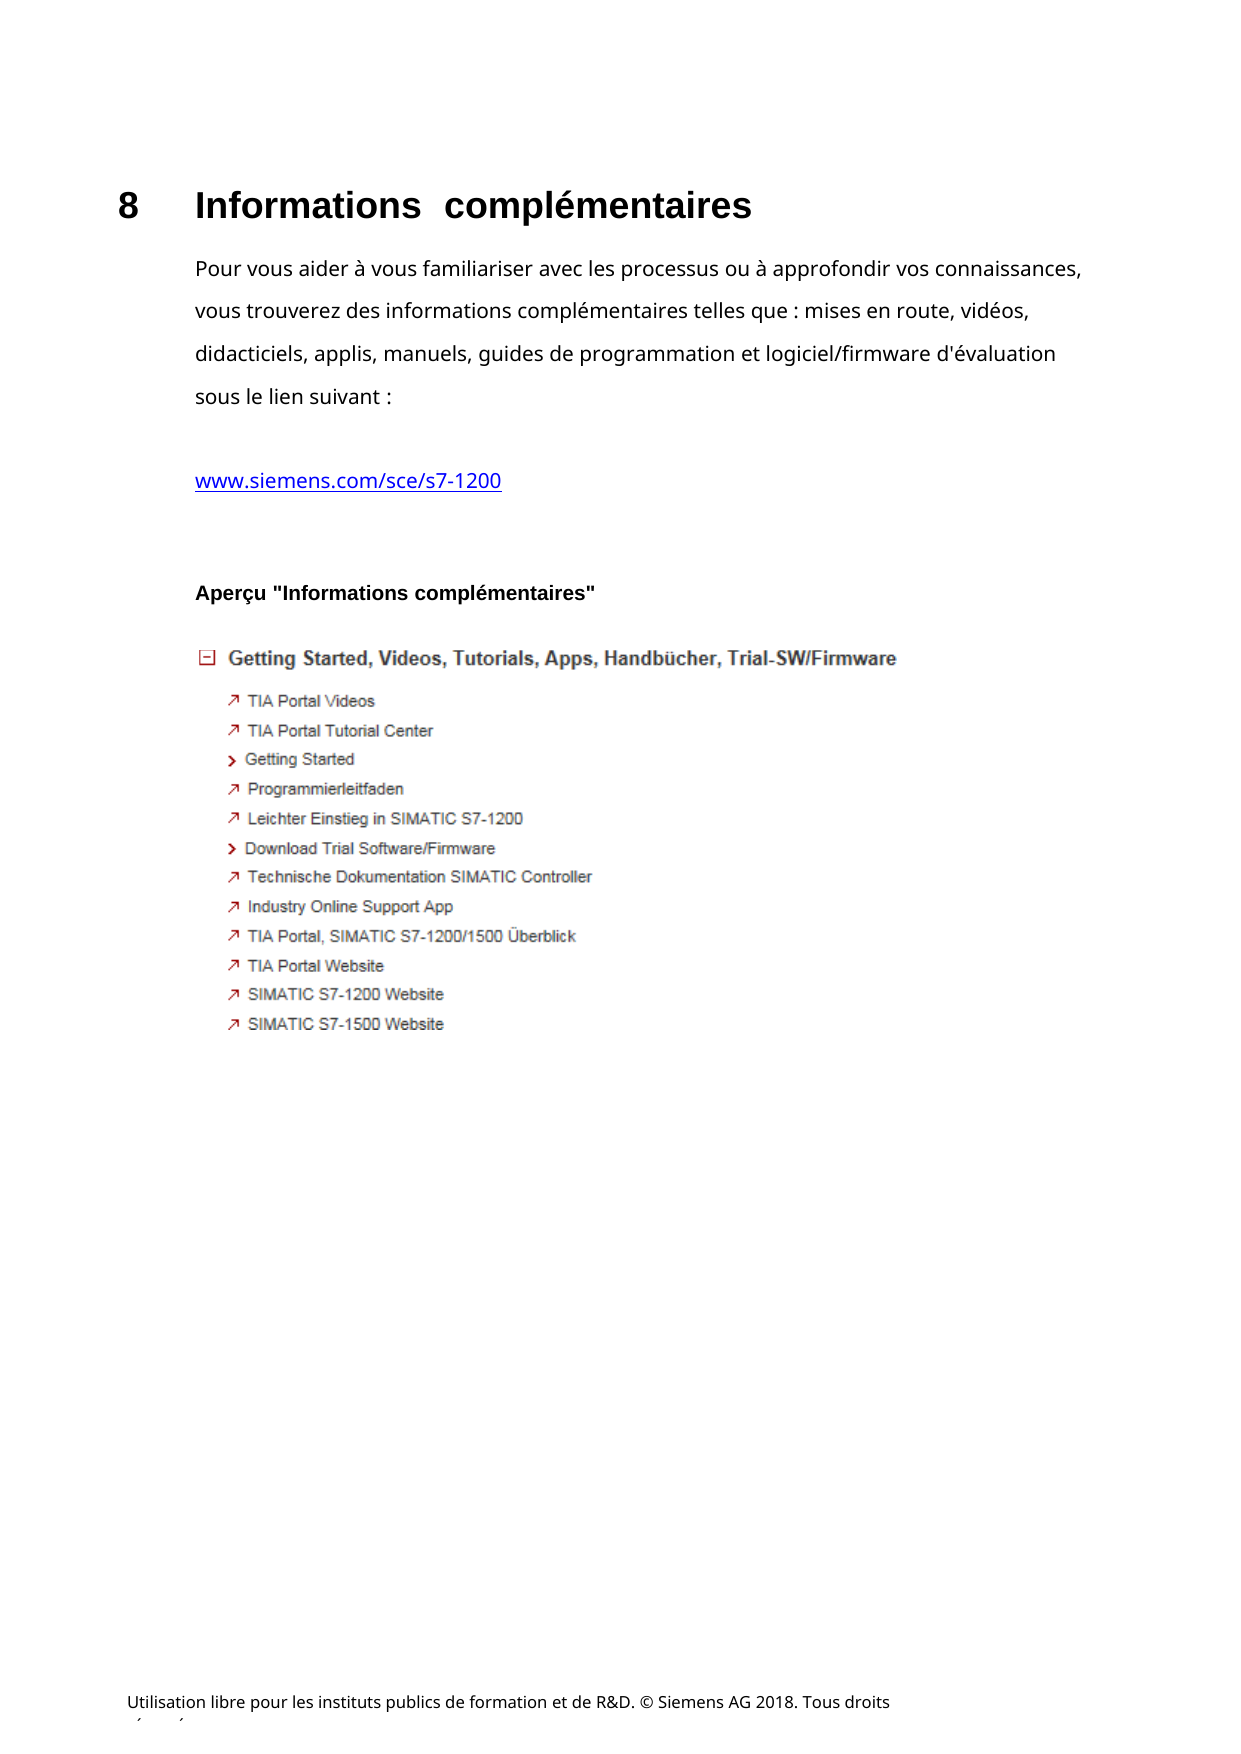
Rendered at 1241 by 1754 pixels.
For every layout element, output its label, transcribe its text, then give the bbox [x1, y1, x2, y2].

picture [199, 650, 897, 1030]
text www.siemens.com/sce/s7-1200 [195, 467, 1161, 495]
subtitle Aperçu "Informations complémentaires" [195, 581, 1161, 605]
subtitle Informations complémentaires [118, 183, 1161, 226]
text Pour vous aider à vous familiariser avec les processus ou à approfondir vos connaissances, vous trouverez des informations complémentaires telles que : mises en route, vidéos, didacticiels, applis, manuels, guides de programmation et logiciel/firmware d'évaluation sous le lien suivant : [195, 254, 1092, 410]
